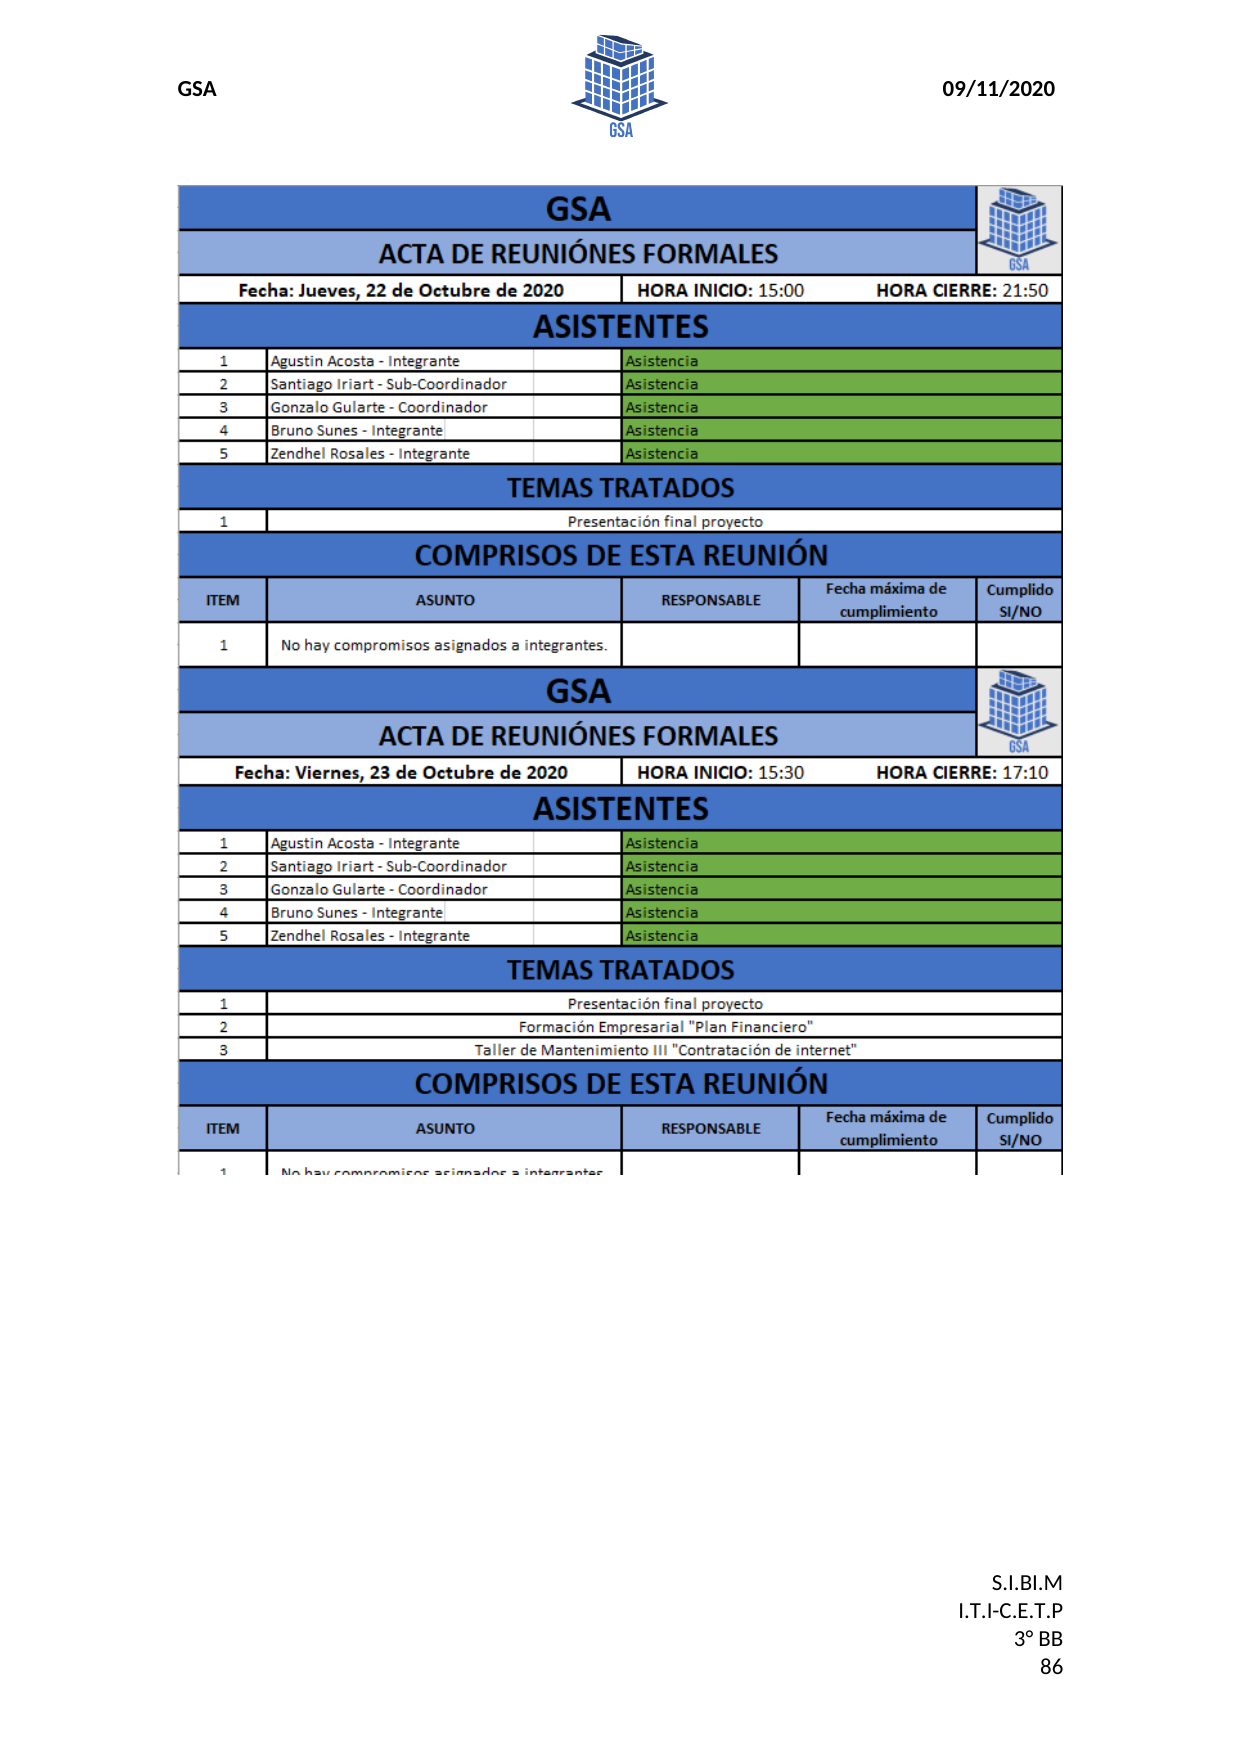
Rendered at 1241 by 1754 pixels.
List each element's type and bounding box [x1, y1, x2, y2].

picture [568, 34, 672, 138]
picture [177, 185, 1063, 1175]
